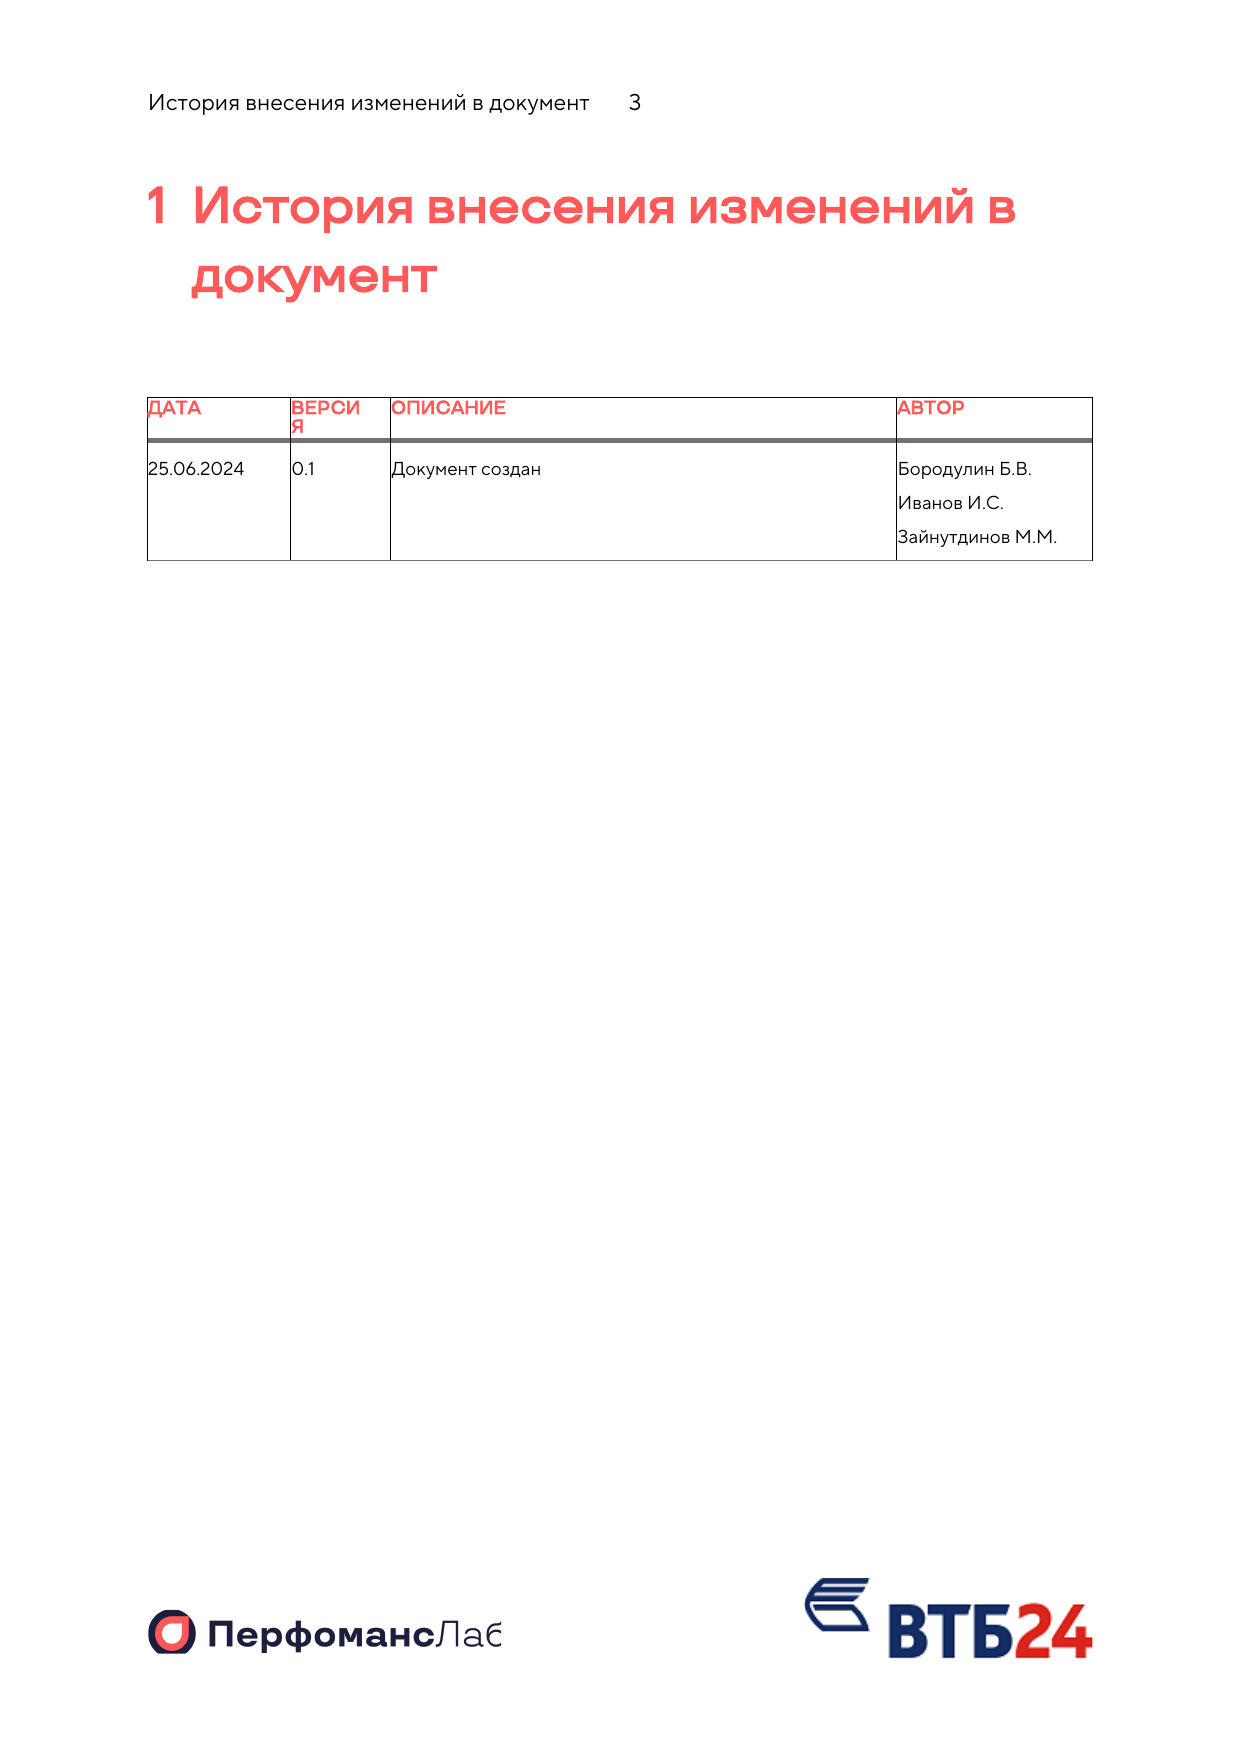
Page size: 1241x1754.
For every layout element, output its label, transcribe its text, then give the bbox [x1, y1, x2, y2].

table_header Автор [897, 398, 1092, 438]
table_header Описание [391, 398, 896, 438]
picture [148, 1609, 502, 1654]
subtitle История внесения изменений в документ [147, 177, 1092, 306]
picture [804, 1578, 1093, 1666]
table_header Дата [148, 398, 290, 438]
table_header Версия [291, 398, 390, 438]
table_cell Документ создан [391, 443, 896, 560]
table_cell 25.06.2024 [148, 443, 290, 560]
table_cell Бородулин Б.В. Иванов И.С. Зайнутдинов М.М. [897, 443, 1092, 560]
table_cell 0.1 [291, 443, 390, 560]
